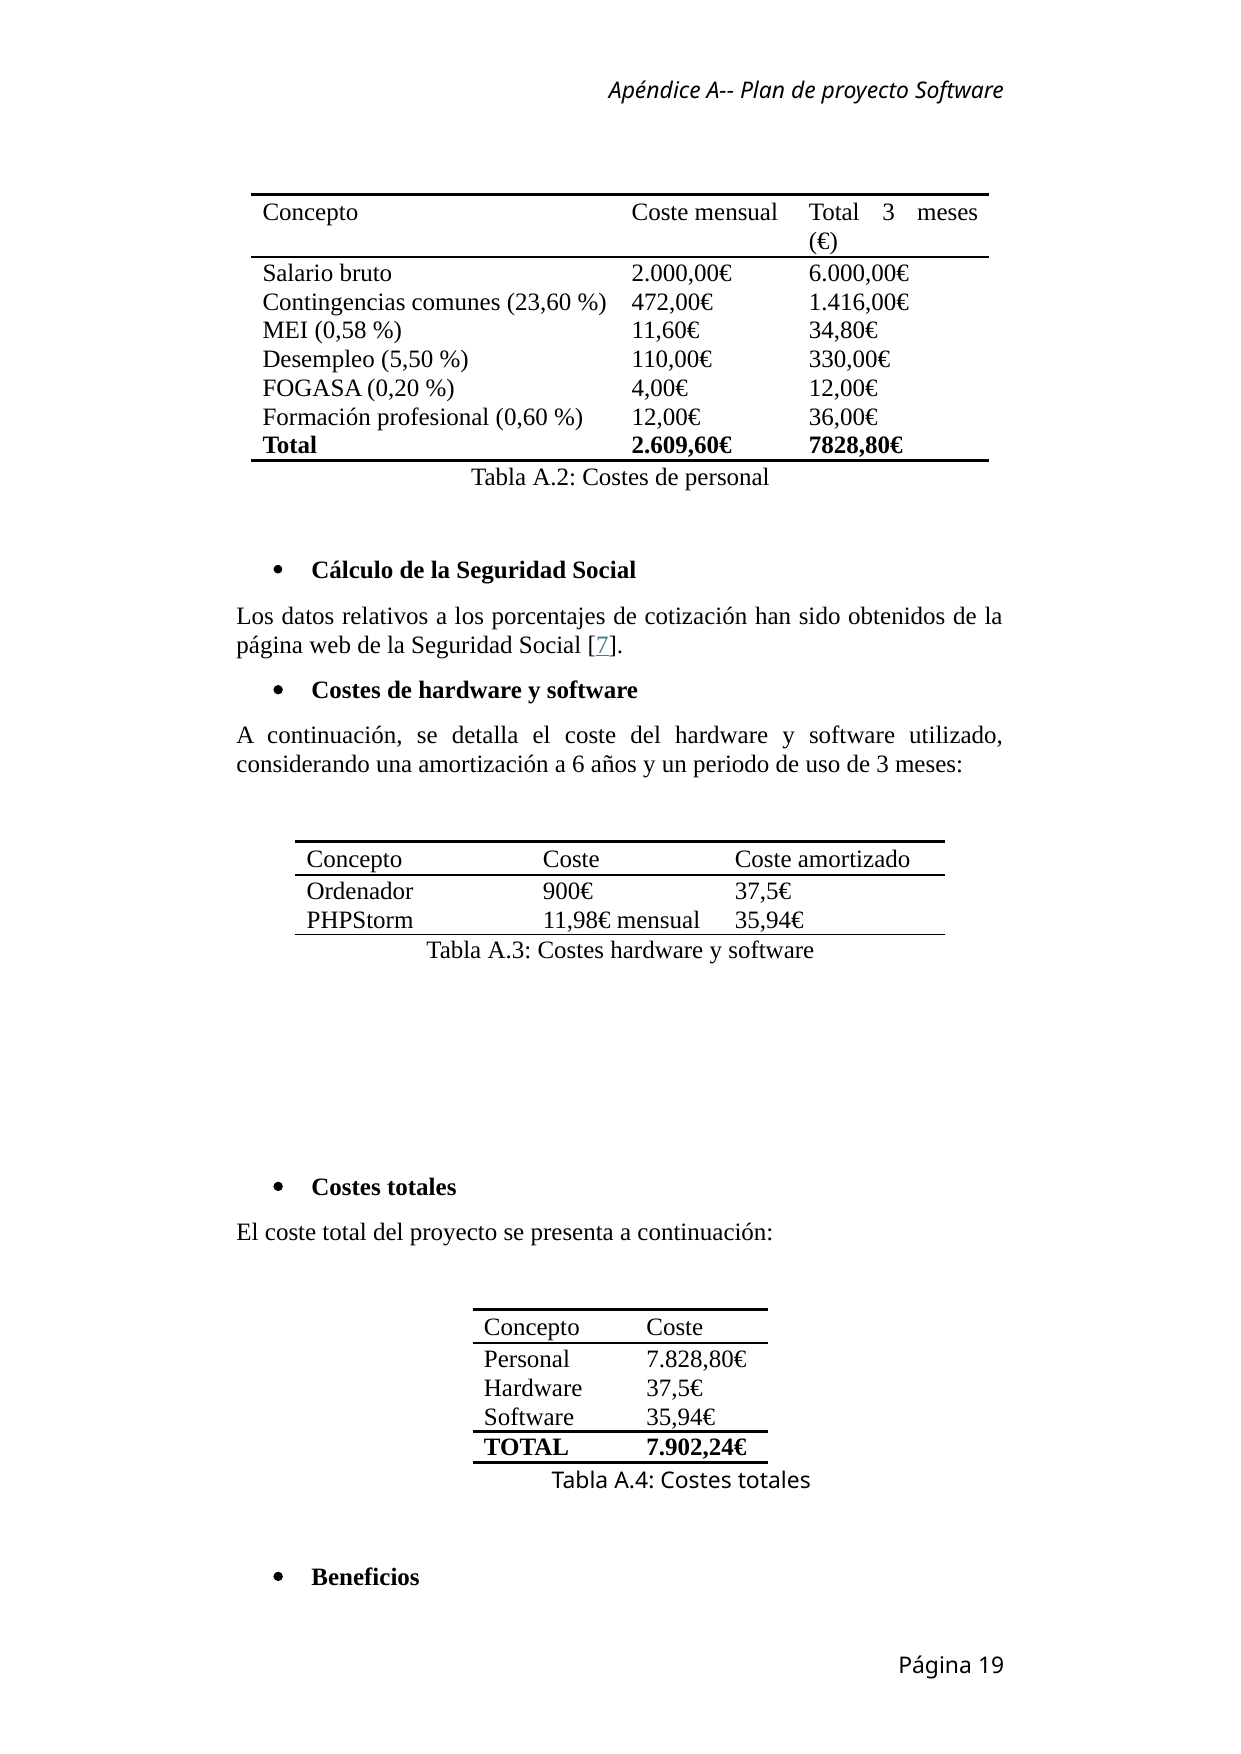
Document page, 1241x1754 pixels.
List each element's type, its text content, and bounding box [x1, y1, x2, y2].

table_cell MEI (0,58 %) [251, 315, 620, 344]
table_cell TOTAL [473, 1433, 635, 1461]
text Tabla A.2: Costes de personal [236, 462, 1004, 491]
table_cell 12,00€ [620, 402, 797, 430]
text Los datos relativos a los porcentajes de cotización han sido obtenidos de la página web de la Seguridad Social . [236, 601, 1004, 658]
table_cell 34,80€ [797, 315, 989, 344]
table_header Concepto [473, 1311, 635, 1342]
table_header Concepto [251, 196, 620, 256]
table_cell 35,94€ [635, 1402, 768, 1430]
table_cell 2.000,00€ [620, 258, 797, 287]
table_cell 4,00€ [620, 373, 797, 402]
table_cell 330,00€ [797, 344, 989, 373]
table_cell PHPStorm [295, 905, 531, 934]
table_cell 900€ [531, 876, 723, 905]
table_cell 37,5€ [723, 876, 945, 905]
table_cell 36,00€ [797, 402, 989, 430]
table_cell Total [251, 430, 620, 459]
table_cell 472,00€ [620, 287, 797, 315]
table_cell 11,60€ [620, 315, 797, 344]
table_header Coste [635, 1311, 768, 1342]
table_header Coste amortizado [723, 843, 945, 874]
table_cell 35,94€ [723, 905, 945, 934]
table_cell Ordenador [295, 876, 531, 905]
table_cell Desempleo (5,50 %) [251, 344, 620, 373]
table_cell 1.416,00€ [797, 287, 989, 315]
list Beneficios [274, 1562, 1004, 1591]
table_cell 7.902,24€ [635, 1433, 768, 1461]
text Tabla A.3: Costes hardware y software [236, 935, 1004, 963]
list Cálculo de la Seguridad Social [274, 556, 1004, 584]
table_cell 2.609,60€ [620, 430, 797, 459]
list Costes de hardware y software [274, 675, 1004, 704]
table_cell FOGASA (0,20 %) [251, 373, 620, 402]
text El coste total del proyecto se presenta a continuación: [236, 1217, 1004, 1246]
table_cell Personal [473, 1344, 635, 1373]
table_cell Formación profesional (0,60 %) [251, 402, 620, 430]
table_cell 7.828,80€ [635, 1344, 768, 1373]
table_cell Software [473, 1402, 635, 1430]
table_header Coste [531, 843, 723, 874]
table_cell 11,98€ mensual [531, 905, 723, 934]
table_cell Salario bruto [251, 258, 620, 287]
table_cell 7828,80€ [797, 430, 989, 459]
table_cell 6.000,00€ [797, 258, 989, 287]
table_cell 12,00€ [797, 373, 989, 402]
table_cell 37,5€ [635, 1373, 768, 1402]
table_cell Contingencias comunes (23,60 %) [251, 287, 620, 315]
table_header Coste mensual [620, 196, 797, 256]
table_header Total 3 meses (€) [797, 196, 989, 256]
table_header Concepto [295, 843, 531, 874]
table_cell Hardware [473, 1373, 635, 1402]
text A continuación, se detalla el coste del hardware y software utilizado, considerando una amortización a 6 años y un periodo de uso de 3 meses: [236, 721, 1004, 778]
list Costes totales [274, 1172, 1004, 1201]
table_cell 110,00€ [620, 344, 797, 373]
text Tabla A.4: Costes totales [253, 1464, 1004, 1496]
